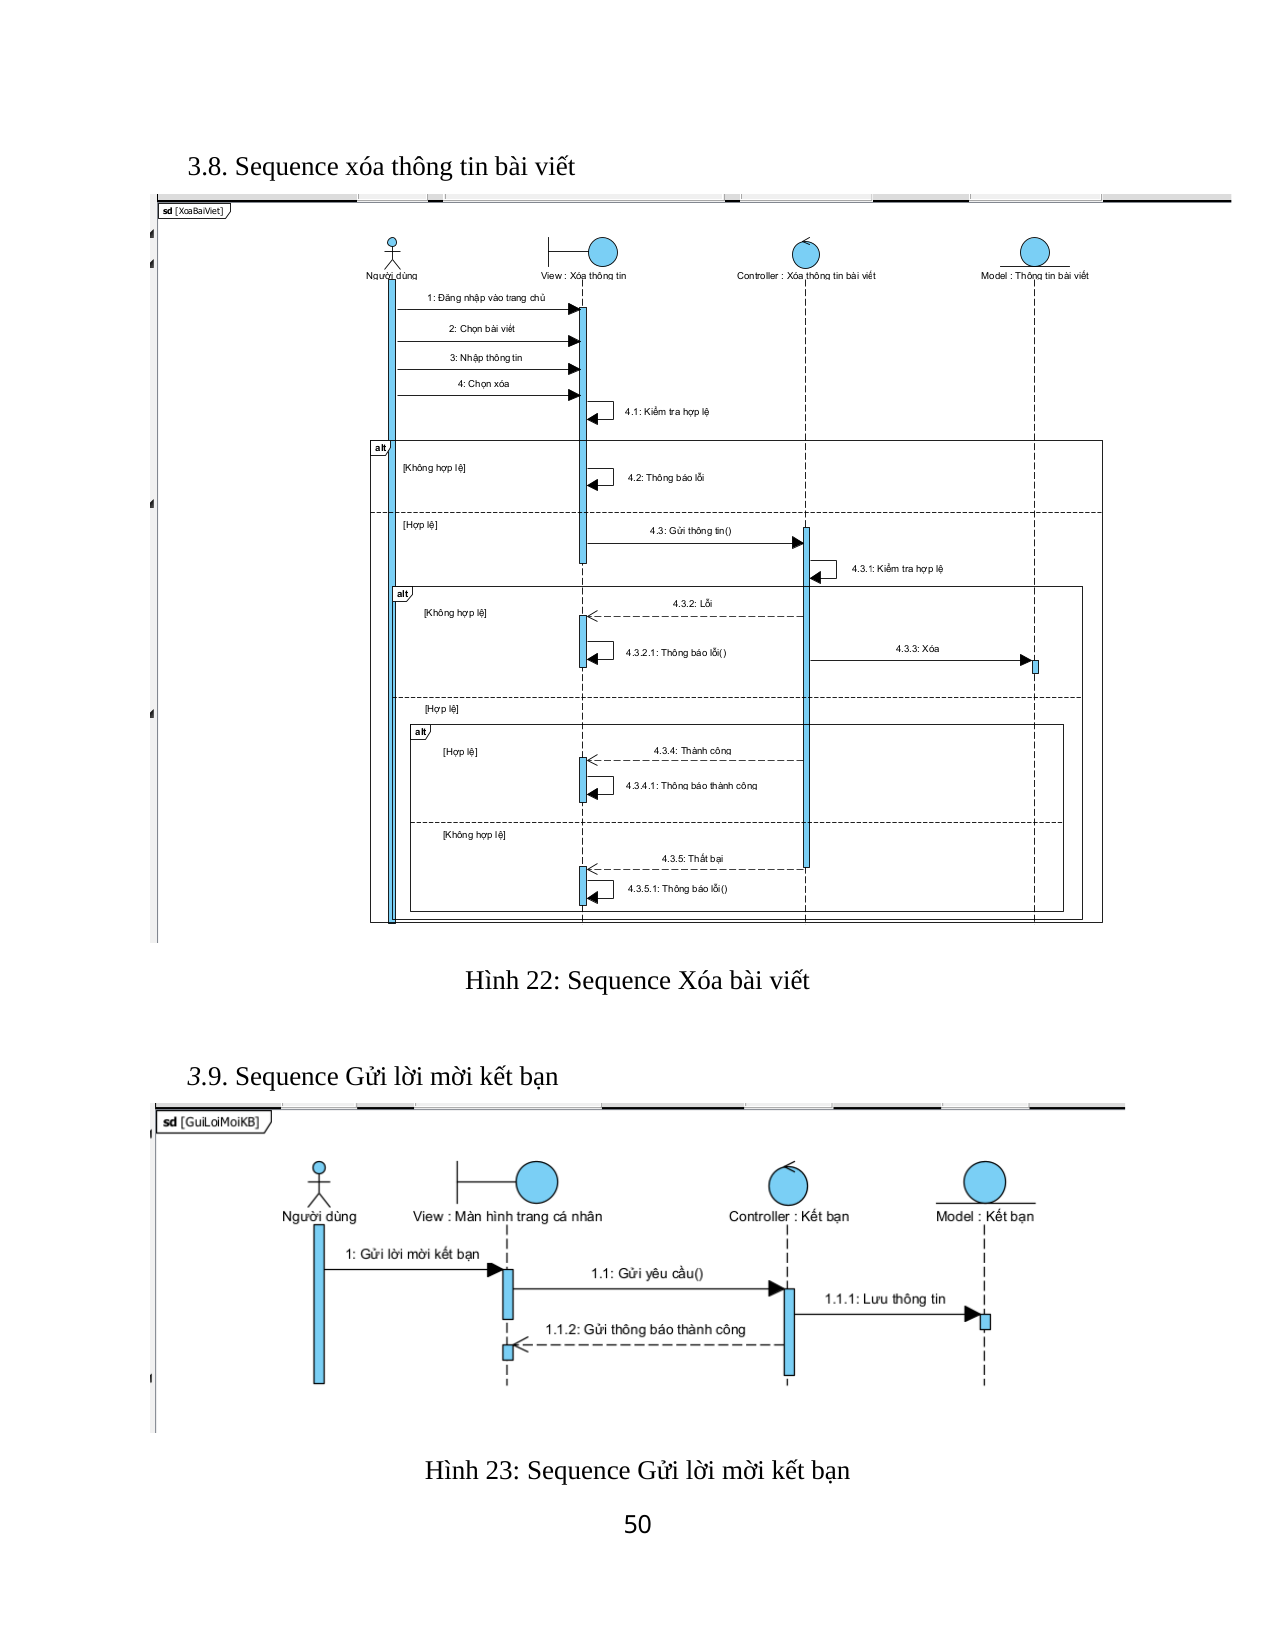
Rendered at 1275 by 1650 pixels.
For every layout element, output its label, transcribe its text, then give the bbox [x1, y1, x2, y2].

picture [150, 1103, 1125, 1433]
subtitle 3.9. Sequence Gửi lời mời kết bạn [187, 1060, 1125, 1091]
text Hình 22: Sequence Xóa bài viết [150, 964, 1125, 995]
text Hình 23: Sequence Gửi lời mời kết bạn [150, 1454, 1125, 1486]
picture [150, 194, 1232, 943]
subtitle 3.8. Sequence xóa thông tin bài viết [187, 150, 1125, 181]
